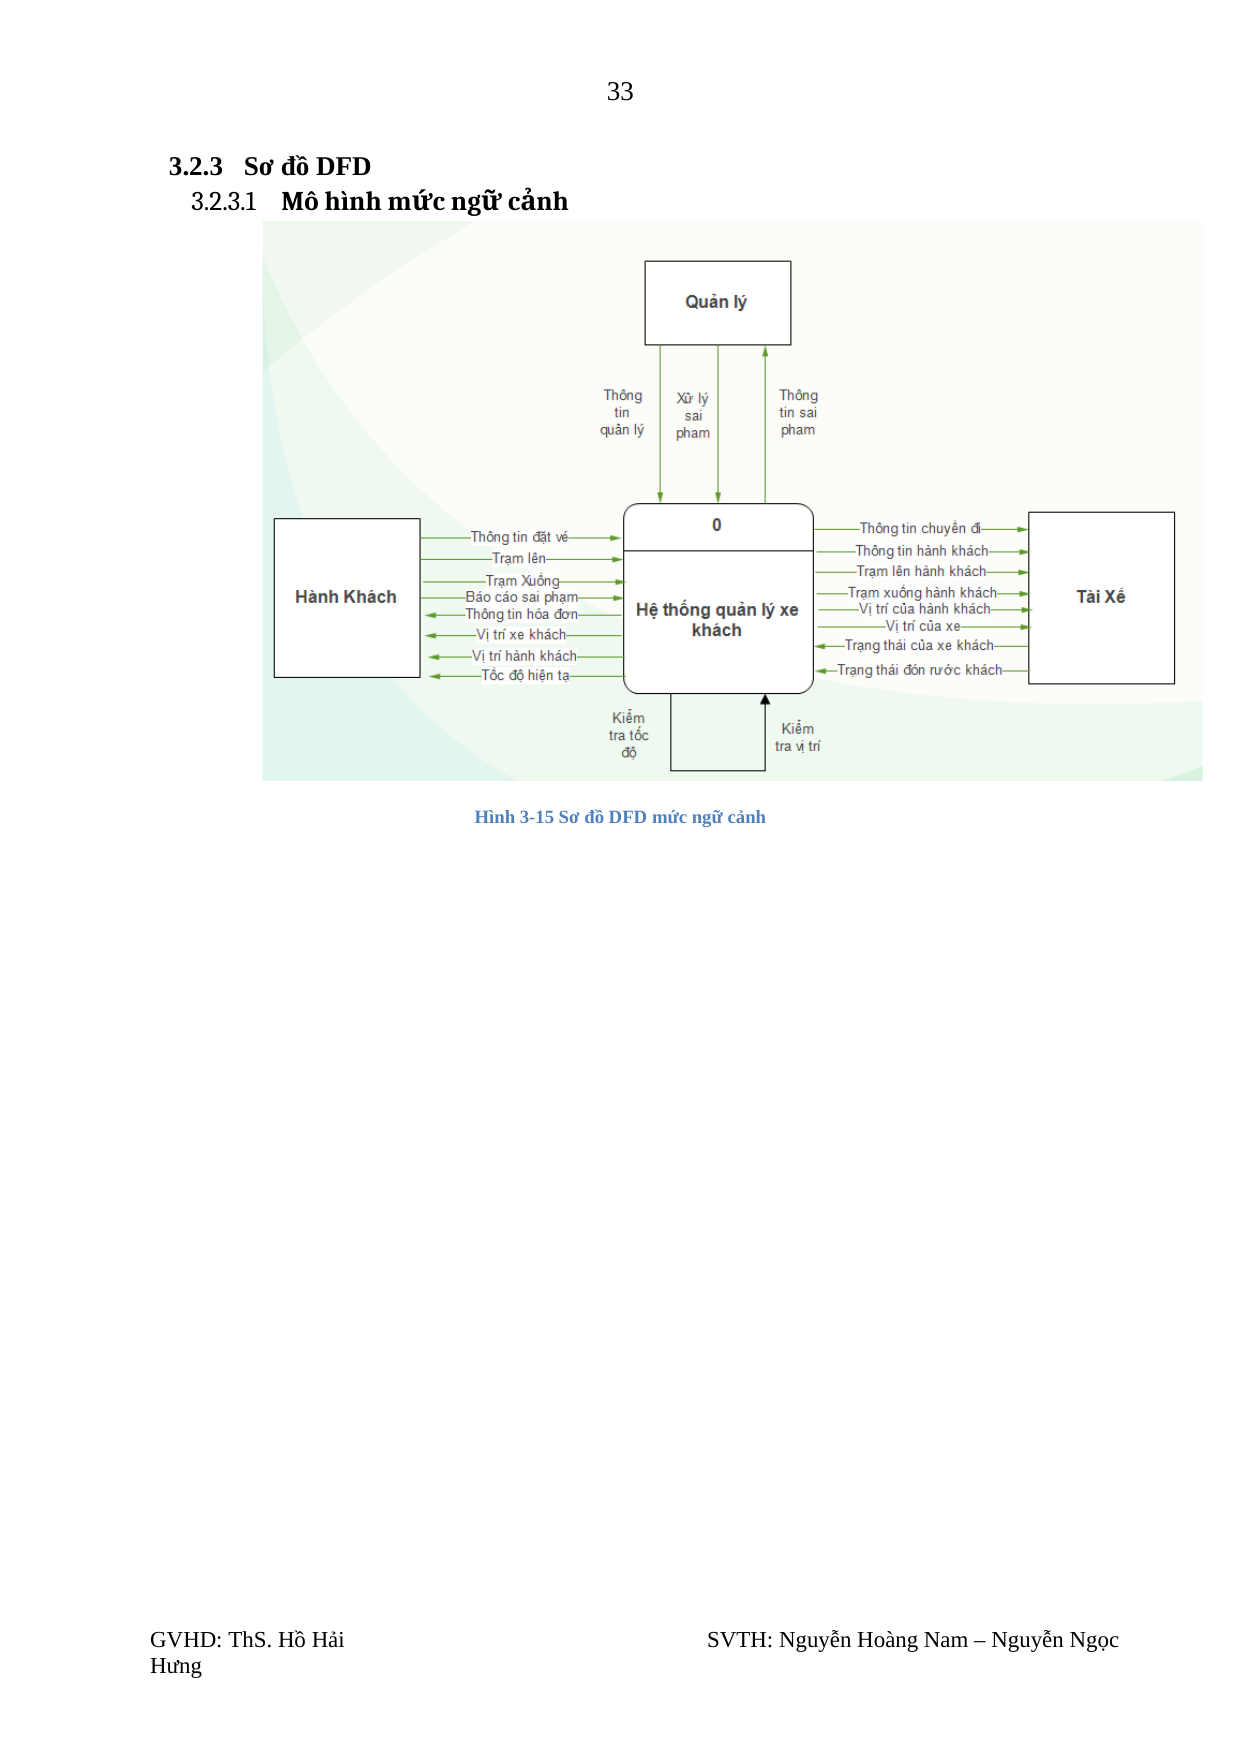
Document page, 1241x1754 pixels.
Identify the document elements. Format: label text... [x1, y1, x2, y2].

subtitle Mô hình mức ngữ cảnh [191, 186, 1090, 217]
subtitle Sơ đồ DFD [169, 150, 1090, 181]
picture [262, 221, 1203, 781]
